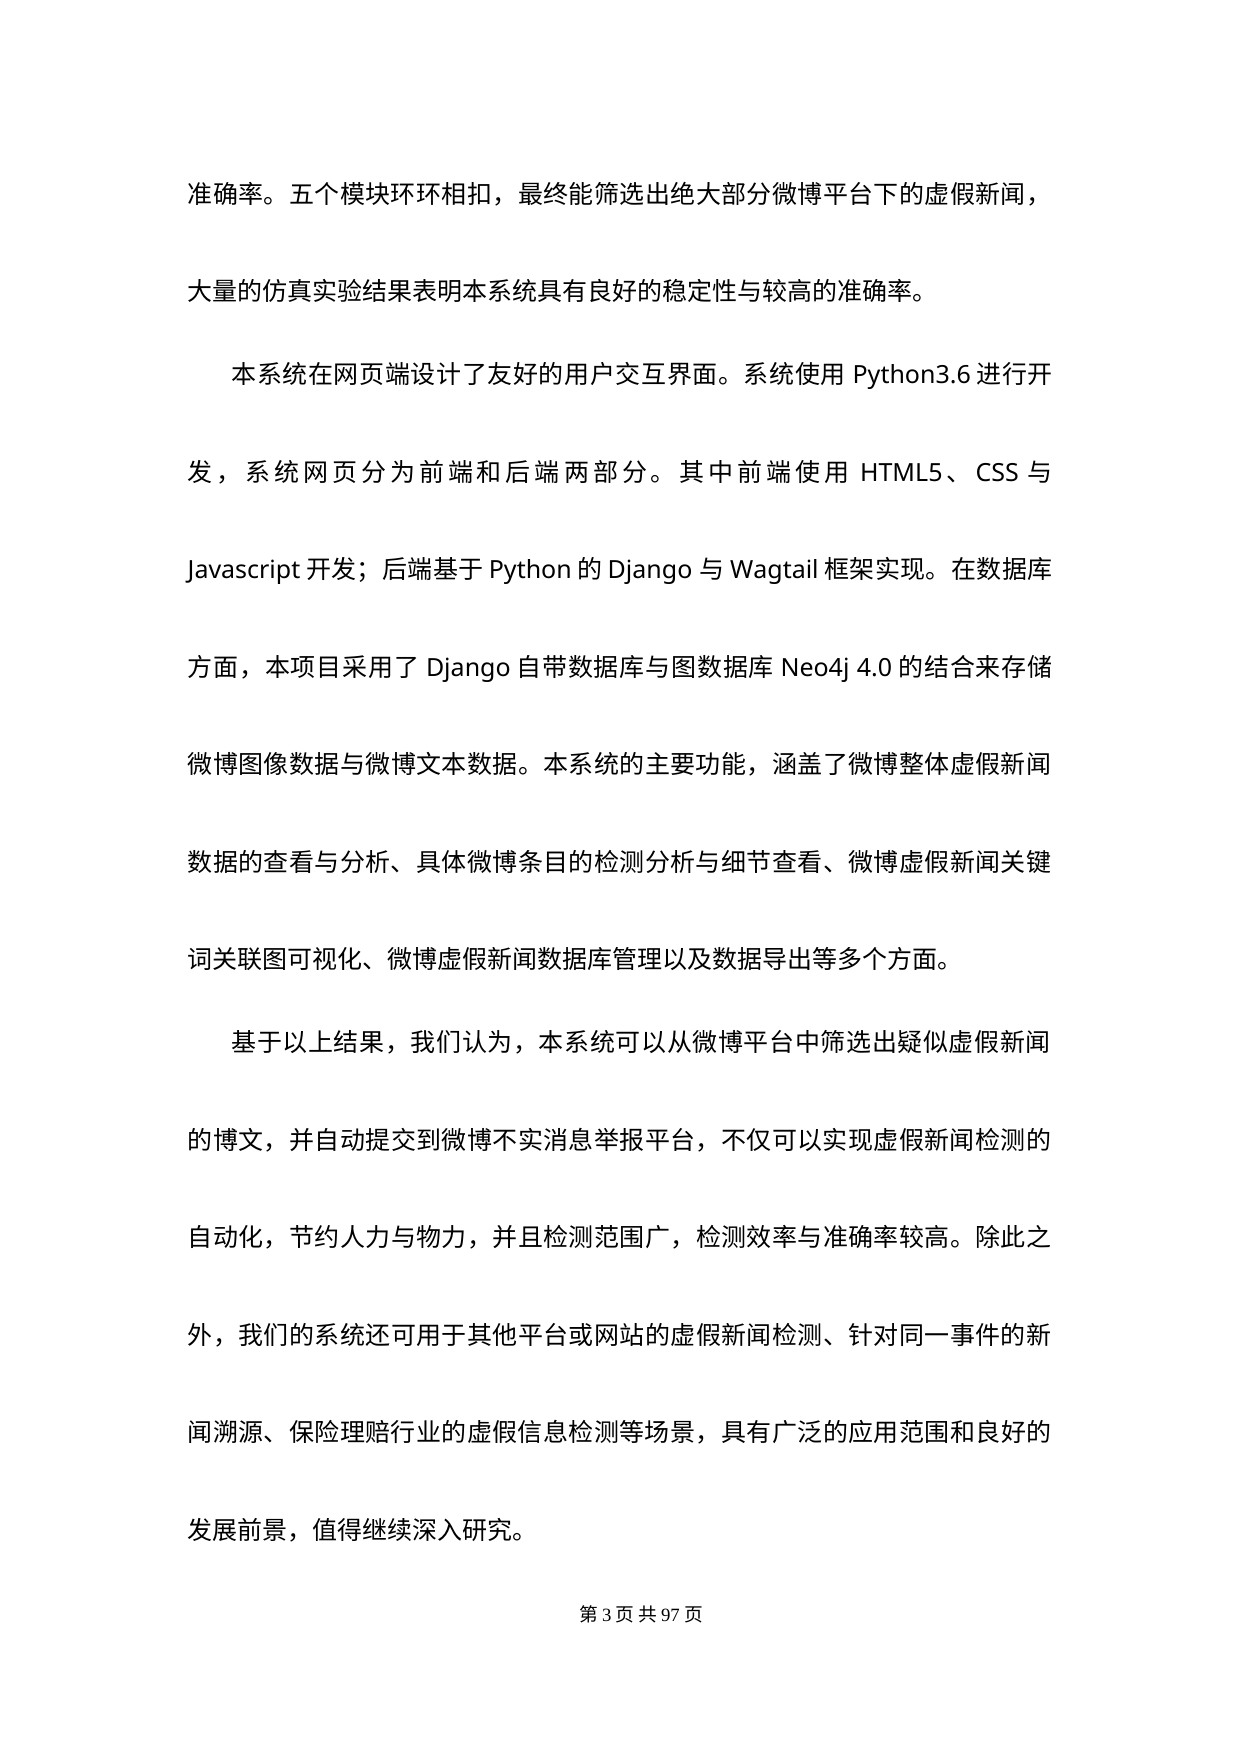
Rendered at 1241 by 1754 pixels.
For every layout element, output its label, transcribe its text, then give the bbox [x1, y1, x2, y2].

text 本系统在网页端设计了友好的用户交互界面。系统使用Python3.6进行开发，系统网页分为前端和后端两部分。其中前端使用HTML5、CSS与Javascript开发；后端基于Python的Django 与Wagtail框架实现。在数据库方面，本项目采用了Django自带数据库与图数据库Neo4j 4.0的结合来存储微博图像数据与微博文本数据。本系统的主要功能，涵盖了微博整体虚假新闻数据的查看与分析、具体微博条目的检测分析与细节查看、微博虚假新闻关键词关联图可视化、微博虚假新闻数据库管理以及数据导出等多个方面。 [187, 340, 1053, 990]
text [187, 160, 1053, 322]
text 基于以上结果，我们认为，本系统可以从微博平台中筛选出疑似虚假新闻的博文，并自动提交到微博不实消息举报平台，不仅可以实现虚假新闻检测的自动化，节约人力与物力，并且检测范围广，检测效率与准确率较高。除此之外，我们的系统还可用于其他平台或网站的虚假新闻检测、针对同一事件的新闻溯源、保险理赔行业的虚假信息检测等场景，具有广泛的应用范围和良好的发展前景，值得继续深入研究。 [187, 1008, 1053, 1561]
